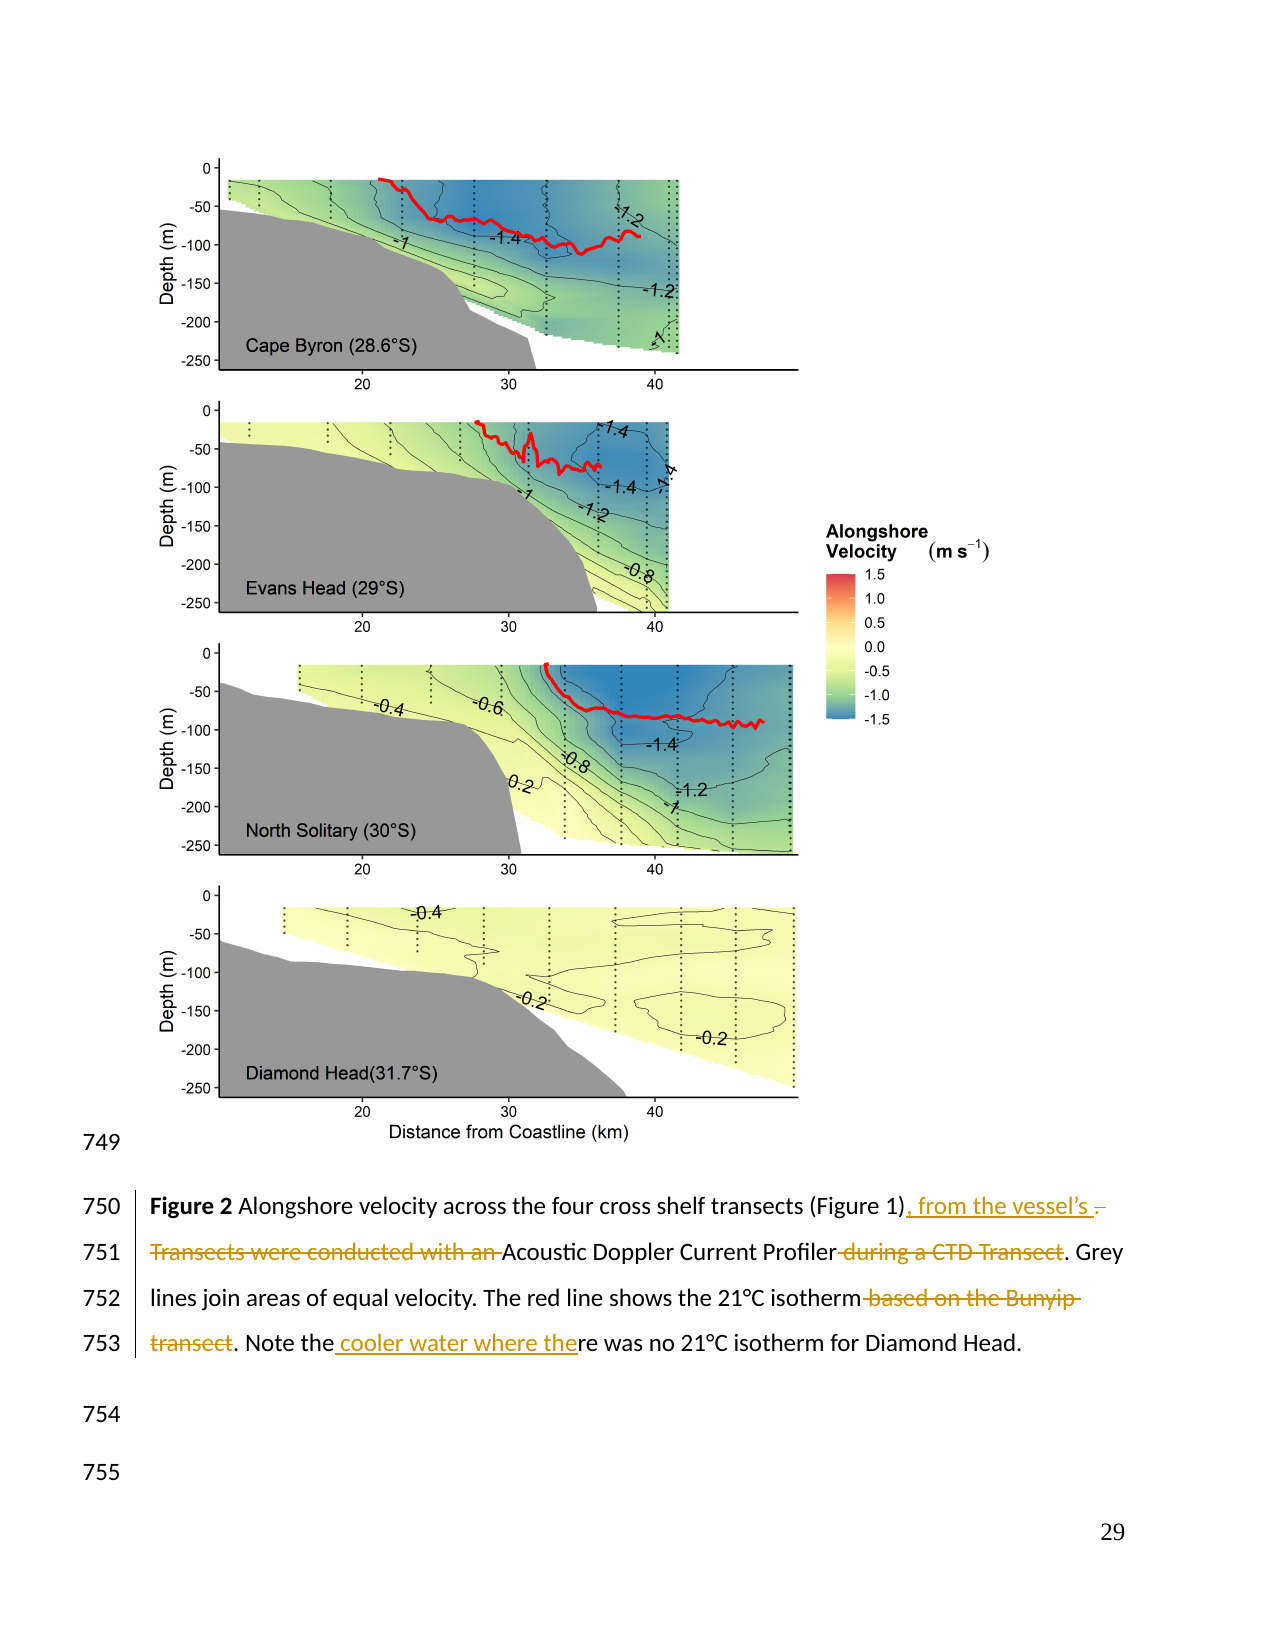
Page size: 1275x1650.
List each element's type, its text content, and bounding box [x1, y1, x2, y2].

subtitle Figure 2 Alongshore velocity across the four cross shelf transects (Figure 1)Acoustic Doppler Current Profiler. Grey lines join areas of equal velocity. The red line shows the 21°C isotherm. Note there was no 21°C isotherm for Diamond Head. [150, 1190, 1125, 1358]
picture [150, 150, 1008, 1151]
